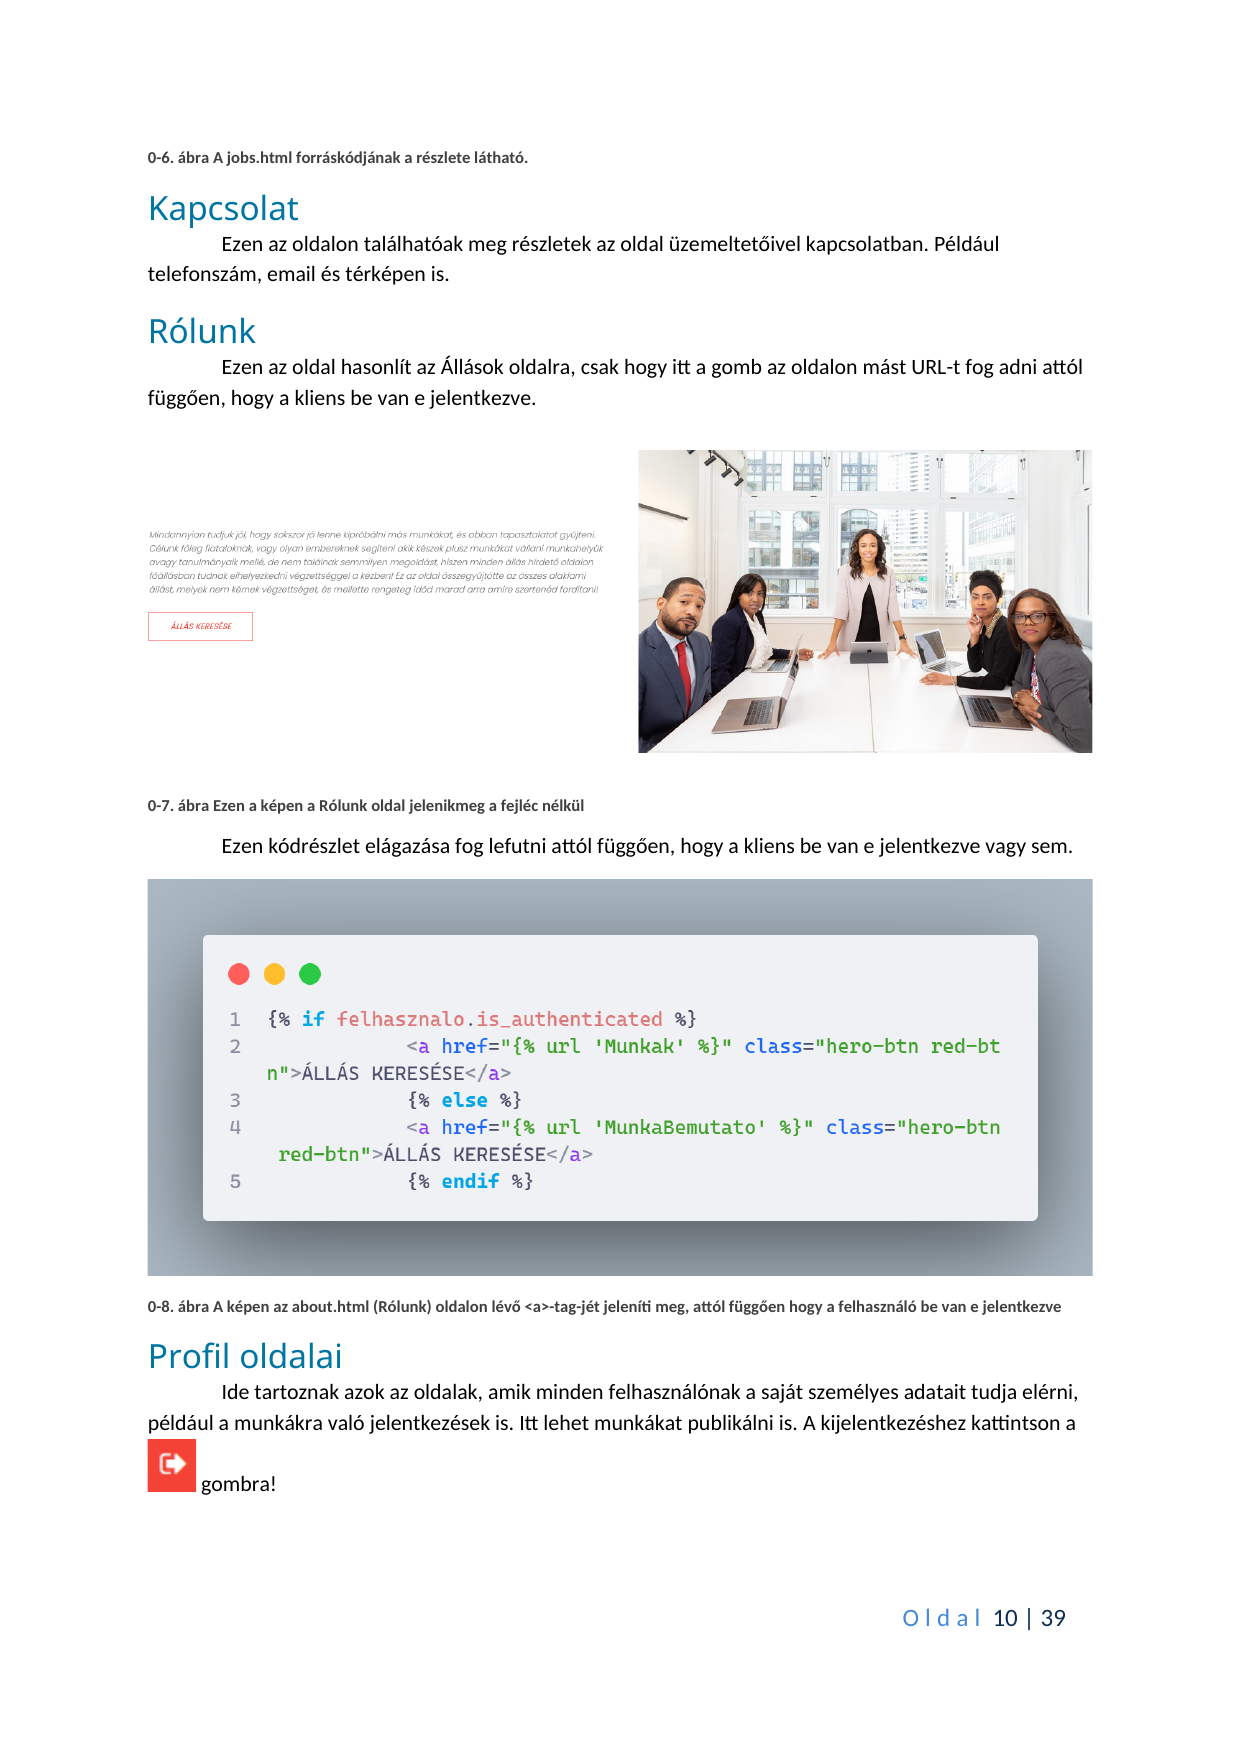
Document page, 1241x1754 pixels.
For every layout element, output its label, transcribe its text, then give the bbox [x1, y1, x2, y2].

text Ezen kódrészlet elágazása fog lefutni attól függően, hogy a kliens be van e jelentkezve vagy sem. [148, 832, 1093, 859]
text 0-8. ábra A képen az about.html (Rólunk) oldalon lévő <a>-tag-jét jeleníti meg, attól függően hogy a felhasználó be van e jelentkezve [148, 1296, 1093, 1316]
subtitle Rólunk [148, 308, 1093, 353]
text Ide tartoznak azok az oldalak, amik minden felhasználónak a saját személyes adatait tudja elérni, például a munkákra való jelentkezések is. Itt lehet munkákat publikálni is. A kijelentkezéshez kattintson a gombra! [148, 1378, 1093, 1497]
picture [147, 1439, 197, 1492]
text 0-7. ábra Ezen a képen a Rólunk oldal jelenikmeg a fejléc nélkül [148, 795, 1093, 816]
picture [147, 879, 1093, 1276]
subtitle Profil oldalai [148, 1333, 1093, 1378]
subtitle Kapcsolat [148, 184, 1093, 230]
picture [147, 431, 1093, 775]
text Ezen az oldalon találhatóak meg részletek az oldal üzemeltetőivel kapcsolatban. Például telefonszám, email és térképen is. [148, 230, 1093, 287]
text 0-6. ábra A jobs.html forráskódjának a részlete látható. [148, 148, 1093, 168]
text Ezen az oldal hasonlít az Állások oldalra, csak hogy itt a gomb az oldalon mást URL-t fog adni attól függően, hogy a kliens be van e jelentkezve. [148, 353, 1093, 411]
